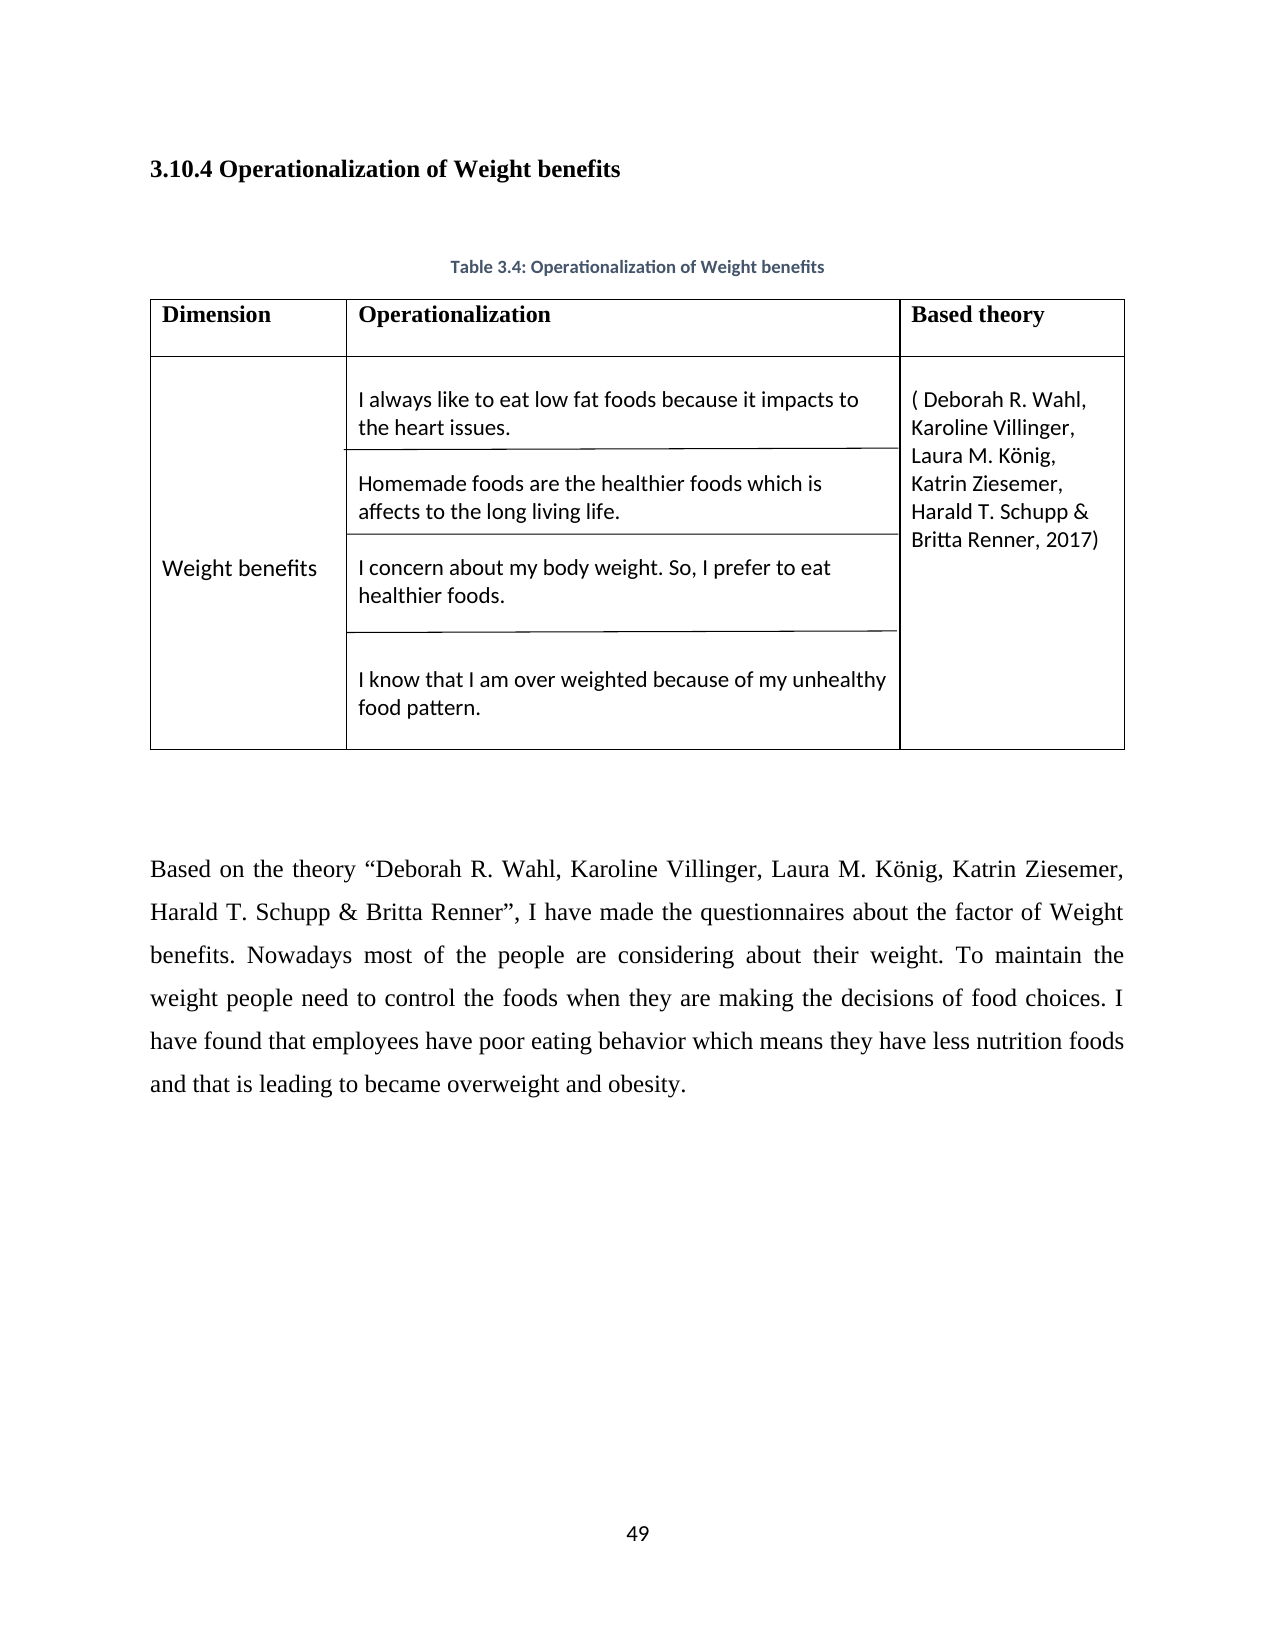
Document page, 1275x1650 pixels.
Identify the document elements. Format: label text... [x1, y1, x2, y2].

text Based on the theory “Deborah R. Wahl, Karoline Villinger, Laura M. König, Katrin Ziesemer, Harald T. Schupp & Britta Renner”, I have made the questionnaires about the factor of Weight benefits. Nowadays most of the people are considering about their weight. To maintain the weight people need to control the foods when they are making the decisions of food choices. I have found that employees have poor eating behavior which means they have less nutrition foods and that is leading to became overweight and obesity. [150, 854, 1125, 1098]
table_header Based theory [901, 300, 1124, 356]
text Table 3.4: Operationalization of Weight benefits [150, 256, 1125, 278]
text 3.10.4 Operationalization of Weight benefits [150, 154, 1125, 183]
table_cell I always like to eat low fat foods because it impacts to the heart issues. Homemade foods are the healthier foods which is affects to the long living life. I concern about my body weight. So, I prefer to eat healthier foods. I know that I am over weighted because of my unhealthy food pattern. [347, 535, 899, 749]
table_cell I always like to eat low fat foods because it impacts to the heart issues. Homemade foods are the healthier foods which is affects to the long living life. I concern about my body weight. So, I prefer to eat healthier foods. I know that I am over weighted because of my unhealthy food pattern. [347, 449, 899, 533]
table_cell Weight benefits [151, 357, 346, 749]
table_header Operationalization [347, 300, 899, 356]
table_header Dimension [151, 300, 346, 356]
table_cell I always like to eat low fat foods because it impacts to the heart issues. Homemade foods are the healthier foods which is affects to the long living life. I concern about my body weight. So, I prefer to eat healthier foods. I know that I am over weighted because of my unhealthy food pattern. [347, 357, 899, 449]
table_cell ( Deborah R. Wahl, Karoline Villinger, Laura M. König, Katrin Ziesemer, Harald T. Schupp & Britta Renner, 2017) [901, 357, 1124, 749]
